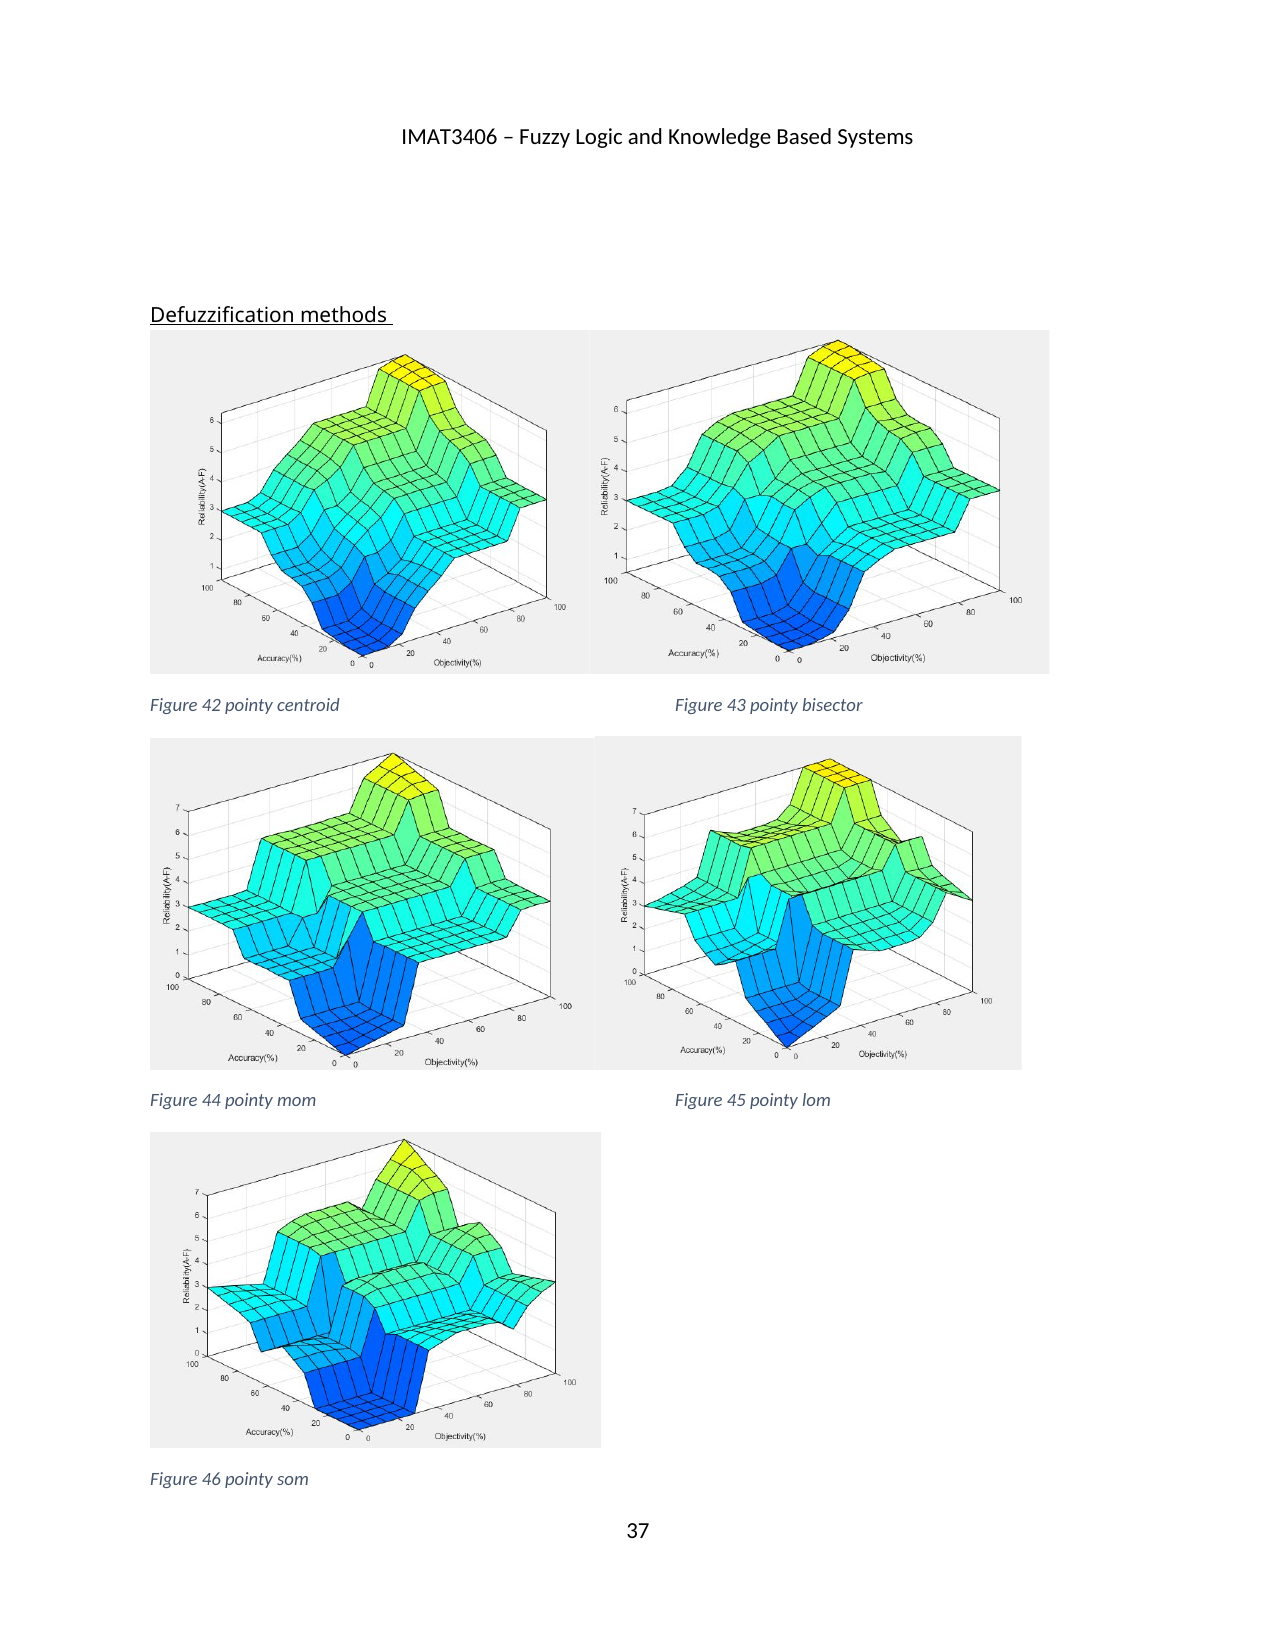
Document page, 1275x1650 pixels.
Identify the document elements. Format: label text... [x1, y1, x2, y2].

picture [150, 1132, 602, 1448]
picture [150, 736, 1022, 1070]
picture [150, 330, 1050, 674]
text Figure 42 pointy centroid Figure 43 pointy bisector [150, 693, 1125, 716]
text Figure 44 pointy mom Figure 45 pointy lom [150, 1088, 1125, 1111]
text Figure 46 pointy som [150, 1467, 1125, 1489]
subtitle Defuzzification methods [150, 300, 1125, 328]
